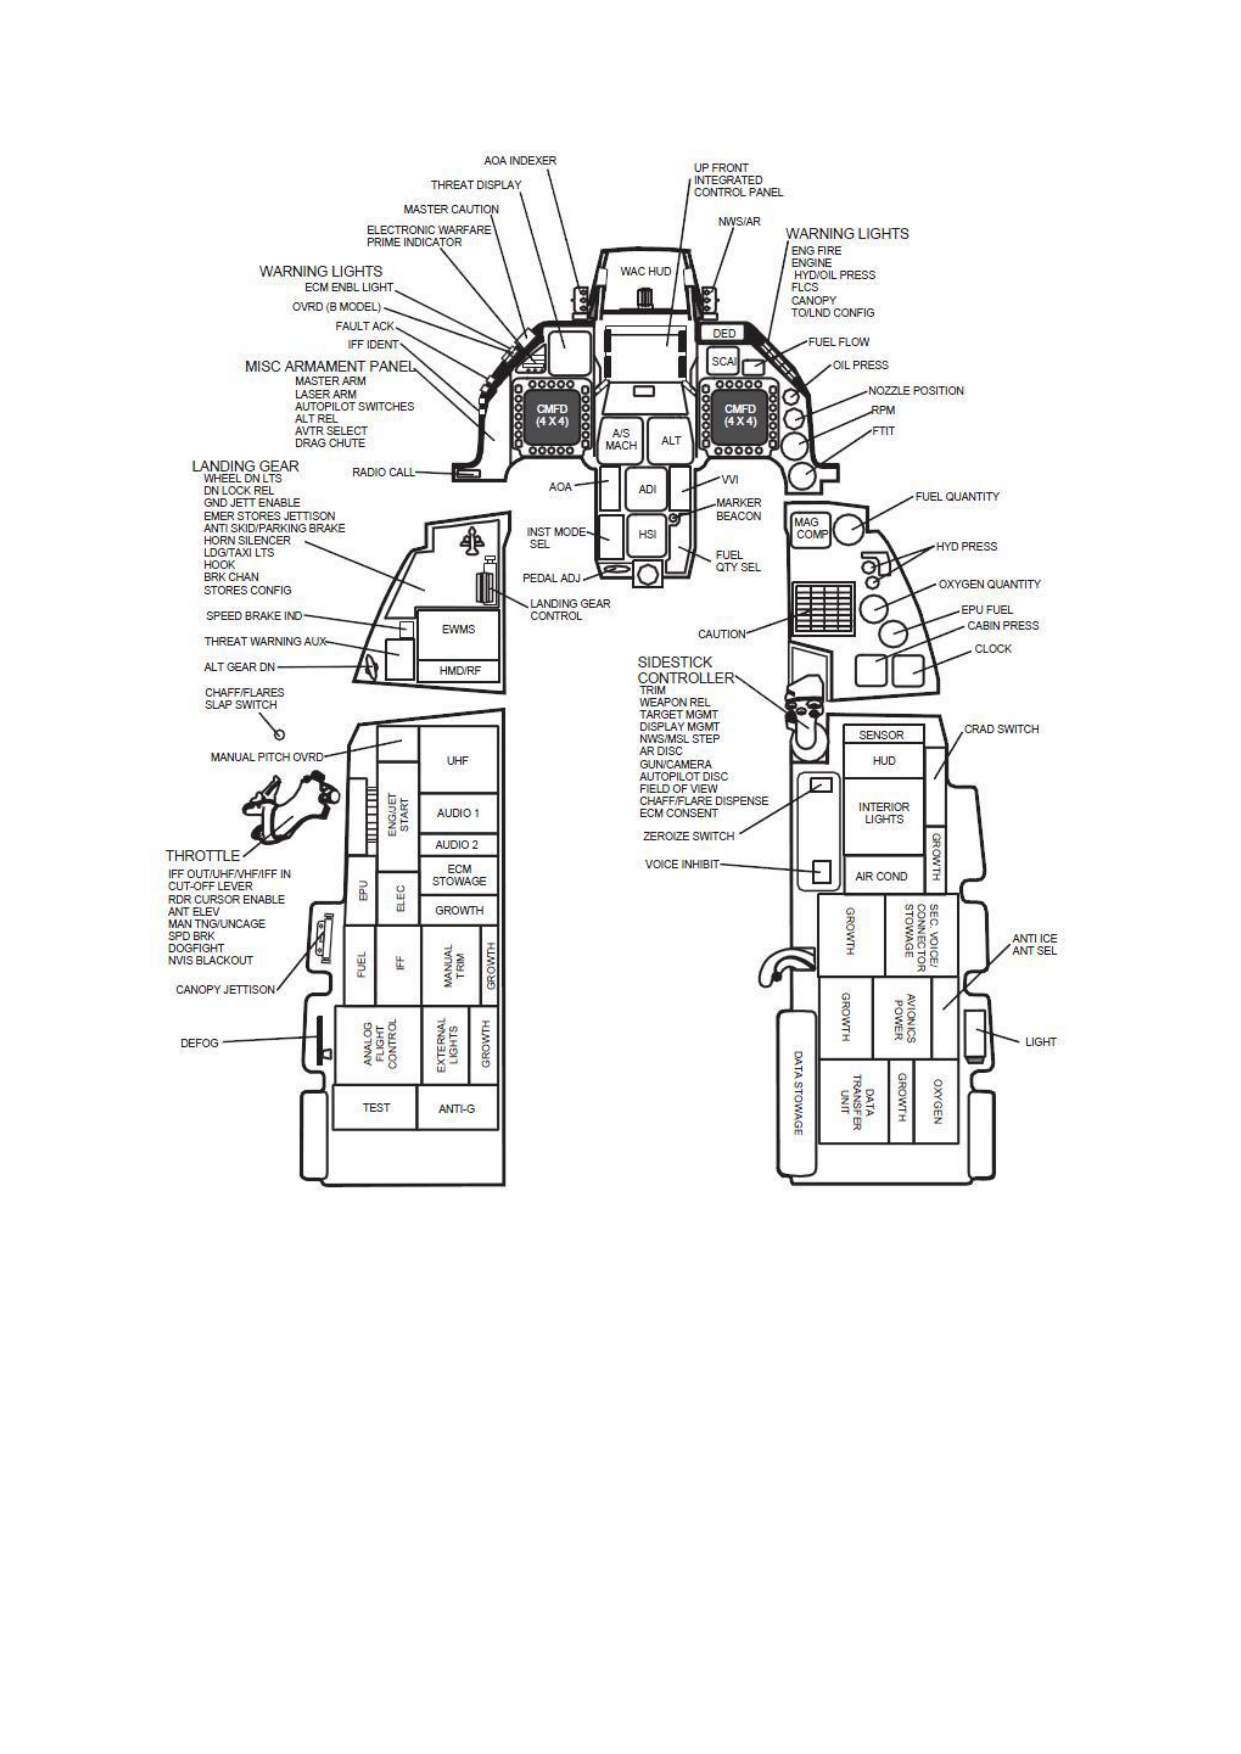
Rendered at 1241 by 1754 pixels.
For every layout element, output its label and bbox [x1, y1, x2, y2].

picture [150, 150, 1091, 1202]
